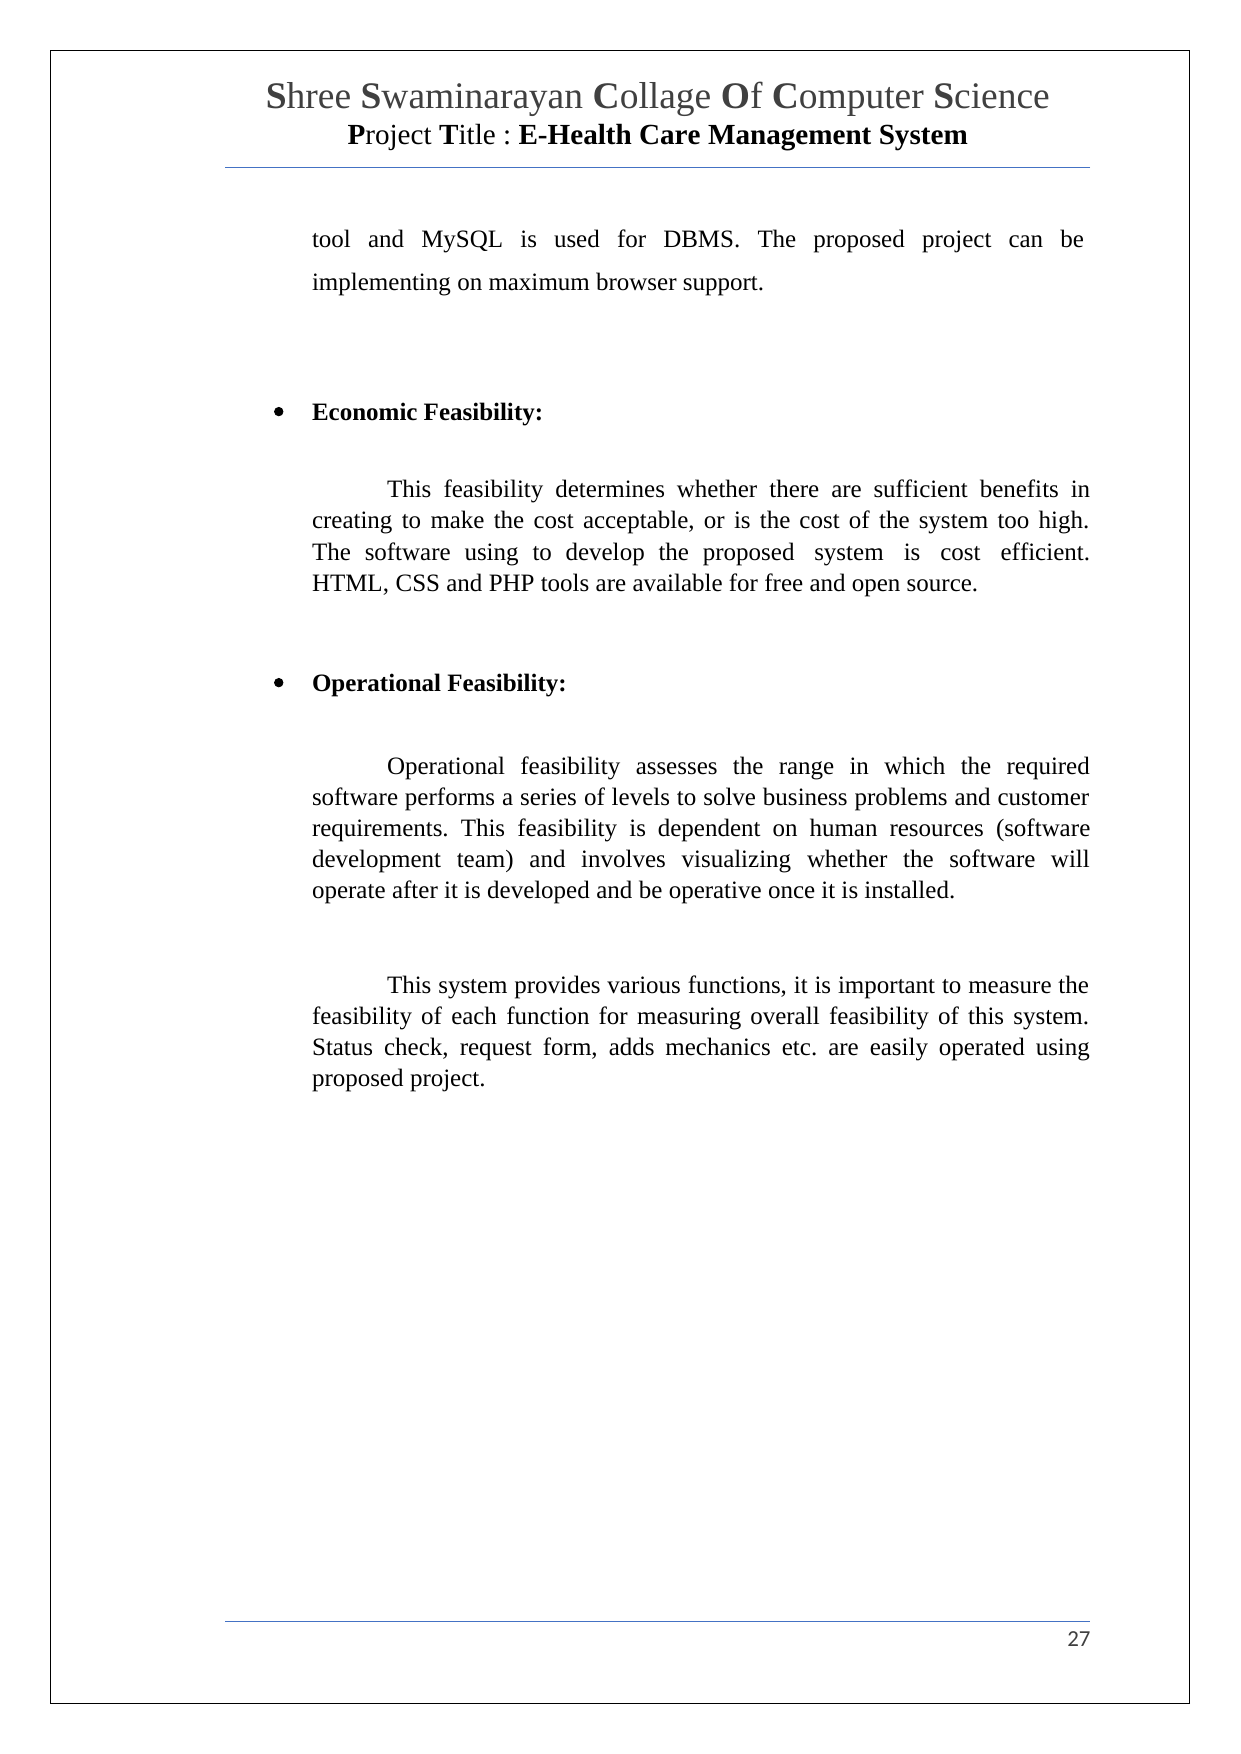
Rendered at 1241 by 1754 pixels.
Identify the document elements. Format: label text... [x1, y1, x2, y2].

list Economic Feasibility: [274, 397, 1090, 426]
text This system provides various functions, it is important to measure the feasibility of each function for measuring overall feasibility of this system. Status check, request form, adds mechanics etc. are easily operated using proposed project. [312, 970, 1090, 1092]
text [312, 224, 1084, 296]
text Operational feasibility assesses the range in which the required software performs a series of levels to solve business problems and customer requirements. This feasibility is dependent on human resources (software development team) and involves visualizing whether the software will operate after it is developed and be operative once it is installed. [312, 751, 1090, 904]
text This feasibility determines whether there are sufficient benefits in creating to make the cost acceptable, or is the cost of the system too high. The software using to develop the proposed system is cost efficient. HTML, CSS and PHP tools are available for free and open source. [312, 474, 1090, 596]
list Operational Feasibility: [274, 668, 1090, 697]
